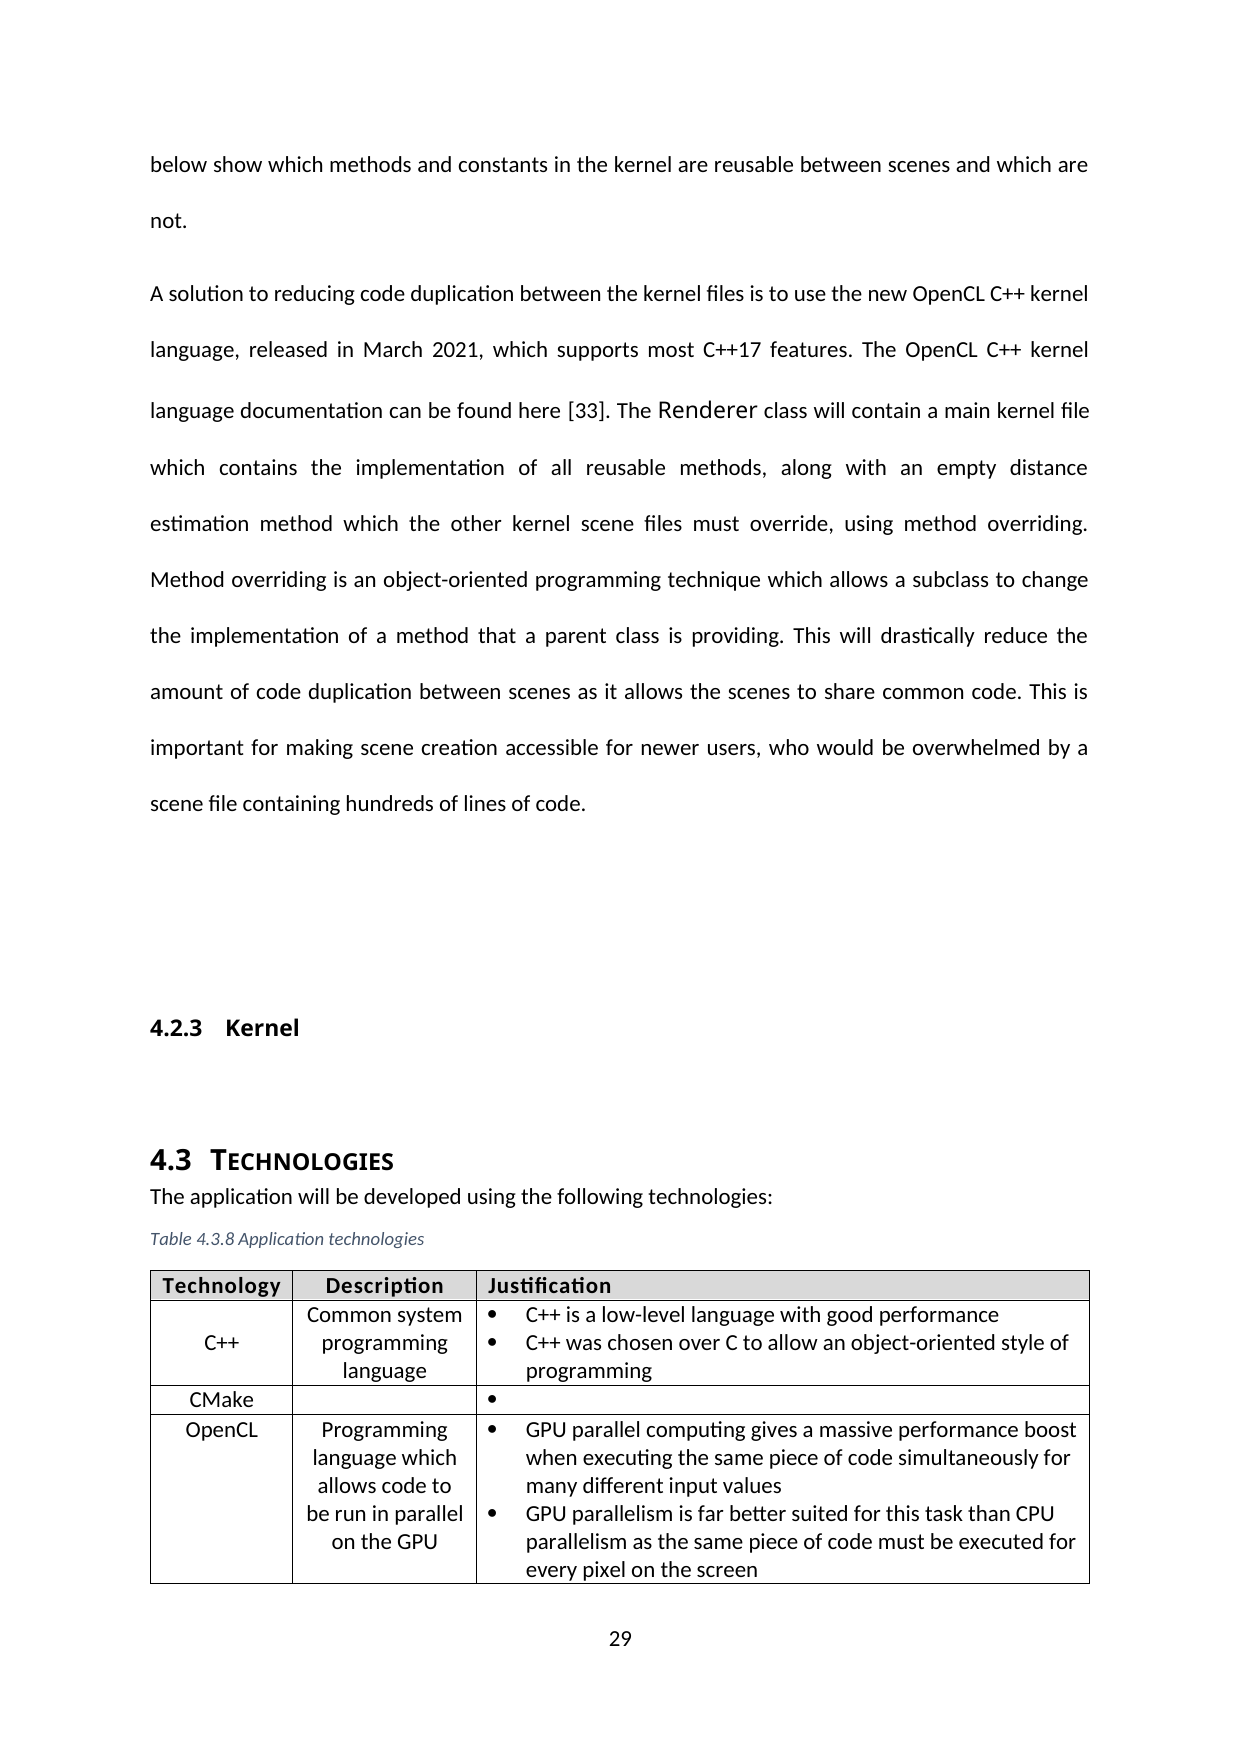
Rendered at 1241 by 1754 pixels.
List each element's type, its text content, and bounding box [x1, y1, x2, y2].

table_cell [293, 1415, 476, 1583]
subtitle Technologies [150, 1139, 1090, 1179]
text The application will be developed using the following technologies: [150, 1182, 1090, 1210]
table_header Justification [477, 1271, 1089, 1299]
table_cell OpenCL [151, 1415, 292, 1583]
table_cell CMake [151, 1386, 292, 1414]
table_cell [293, 1386, 476, 1414]
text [150, 150, 1090, 234]
text A solution to reducing code duplication between the kernel files is to use the new OpenCL C++ kernel language, released in March 2021, which supports most C++17 features. The OpenCL C++ kernel language documentation can be found here . The Renderer class will contain a main kernel file which contains the implementation of all reusable methods, along with an empty distance estimation method which the other kernel scene files must override, using method overriding. Method overriding is an object-oriented programming technique which allows a subclass to change the implementation of a method that a parent class is providing. This will drastically reduce the amount of code duplication between scenes as it allows the scenes to share common code. This is important for making scene creation accessible for newer users, who would be overwhelmed by a scene file containing hundreds of lines of code. [150, 279, 1090, 818]
table_cell C++ is a low-level language with good performance C++ was chosen over C to allow an object-oriented style of programming [477, 1301, 1089, 1384]
table_cell Common system programming language [293, 1301, 476, 1384]
subtitle Kernel [150, 1012, 1090, 1043]
table_header Technology [151, 1271, 292, 1299]
table_header Description [293, 1271, 476, 1299]
table_cell C++ [151, 1301, 292, 1384]
table_cell [477, 1386, 1089, 1414]
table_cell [477, 1415, 1089, 1583]
